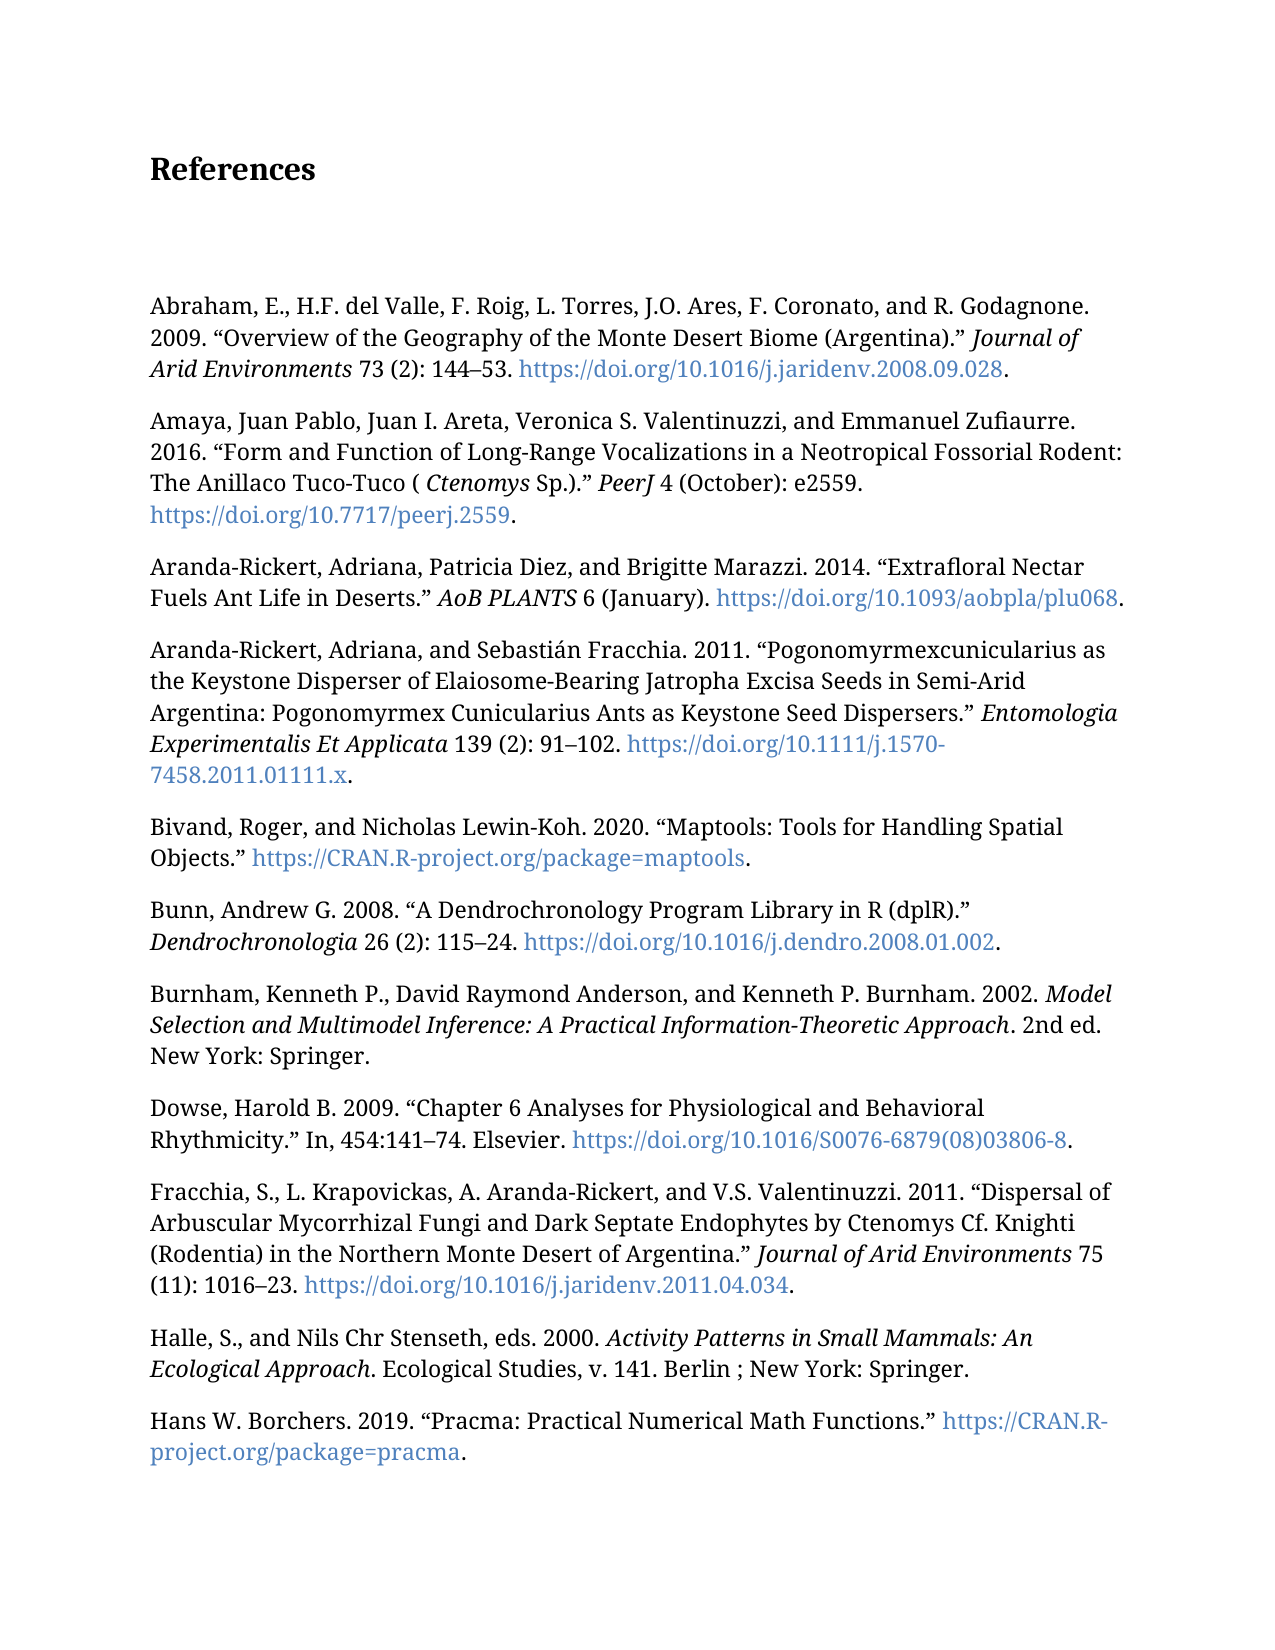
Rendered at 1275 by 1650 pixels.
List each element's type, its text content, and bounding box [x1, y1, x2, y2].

text Halle, S., and Nils Chr Stenseth, eds. 2000. Activity Patterns in Small Mammals: An Ecological Approach. Ecological Studies, v. 141. Berlin ; New York: Springer. [150, 1322, 1125, 1384]
text Abraham, E., H.F. del Valle, F. Roig, L. Torres, J.O. Ares, F. Coronato, and R. Godagnone. 2009. “Overview of the Geography of the Monte Desert Biome (Argentina).” Journal of Arid Environments 73 (2): 144–53. https://doi.org/10.1016/j.jaridenv.2008.09.028. [150, 290, 1125, 384]
text Burnham, Kenneth P., David Raymond Anderson, and Kenneth P. Burnham. 2002. Model Selection and Multimodel Inference: A Practical Information-Theoretic Approach. 2nd ed. New York: Springer. [150, 978, 1125, 1072]
text Amaya, Juan Pablo, Juan I. Areta, Veronica S. Valentinuzzi, and Emmanuel Zufiaurre. 2016. “Form and Function of Long-Range Vocalizations in a Neotropical Fossorial Rodent: The Anillaco Tuco-Tuco ( Ctenomys Sp.).” PeerJ 4 (October): e2559. https://doi.org/10.7717/peerj.2559. [150, 405, 1125, 530]
text Hans W. Borchers. 2019. “Pracma: Practical Numerical Math Functions.” https://CRAN.R-project.org/package=pracma. [150, 1405, 1125, 1467]
subtitle References [150, 150, 1125, 188]
text Bivand, Roger, and Nicholas Lewin-Koh. 2020. “Maptools: Tools for Handling Spatial Objects.” https://CRAN.R-project.org/package=maptools. [150, 811, 1125, 874]
text Aranda-Rickert, Adriana, Patricia Diez, and Brigitte Marazzi. 2014. “Extrafloral Nectar Fuels Ant Life in Deserts.” AoB PLANTS 6 (January). https://doi.org/10.1093/aobpla/plu068. [150, 551, 1125, 613]
text Fracchia, S., L. Krapovickas, A. Aranda-Rickert, and V.S. Valentinuzzi. 2011. “Dispersal of Arbuscular Mycorrhizal Fungi and Dark Septate Endophytes by Ctenomys Cf. Knighti (Rodentia) in the Northern Monte Desert of Argentina.” Journal of Arid Environments 75 (11): 1016–23. https://doi.org/10.1016/j.jaridenv.2011.04.034. [150, 1176, 1125, 1301]
text Dowse, Harold B. 2009. “Chapter 6 Analyses for Physiological and Behavioral Rhythmicity.” In, 454:141–74. Elsevier. https://doi.org/10.1016/S0076-6879(08)03806-8. [150, 1092, 1125, 1155]
text Bunn, Andrew G. 2008. “A Dendrochronology Program Library in R (dplR).” Dendrochronologia 26 (2): 115–24. https://doi.org/10.1016/j.dendro.2008.01.002. [150, 894, 1125, 957]
text Aranda-Rickert, Adriana, and Sebastián Fracchia. 2011. “Pogonomyrmexcunicularius as the Keystone Disperser of Elaiosome-Bearing Jatropha Excisa Seeds in Semi-Arid Argentina: Pogonomyrmex Cunicularius Ants as Keystone Seed Dispersers.” Entomologia Experimentalis Et Applicata 139 (2): 91–102. https://doi.org/10.1111/j.1570-7458.2011.01111.x. [150, 634, 1125, 790]
